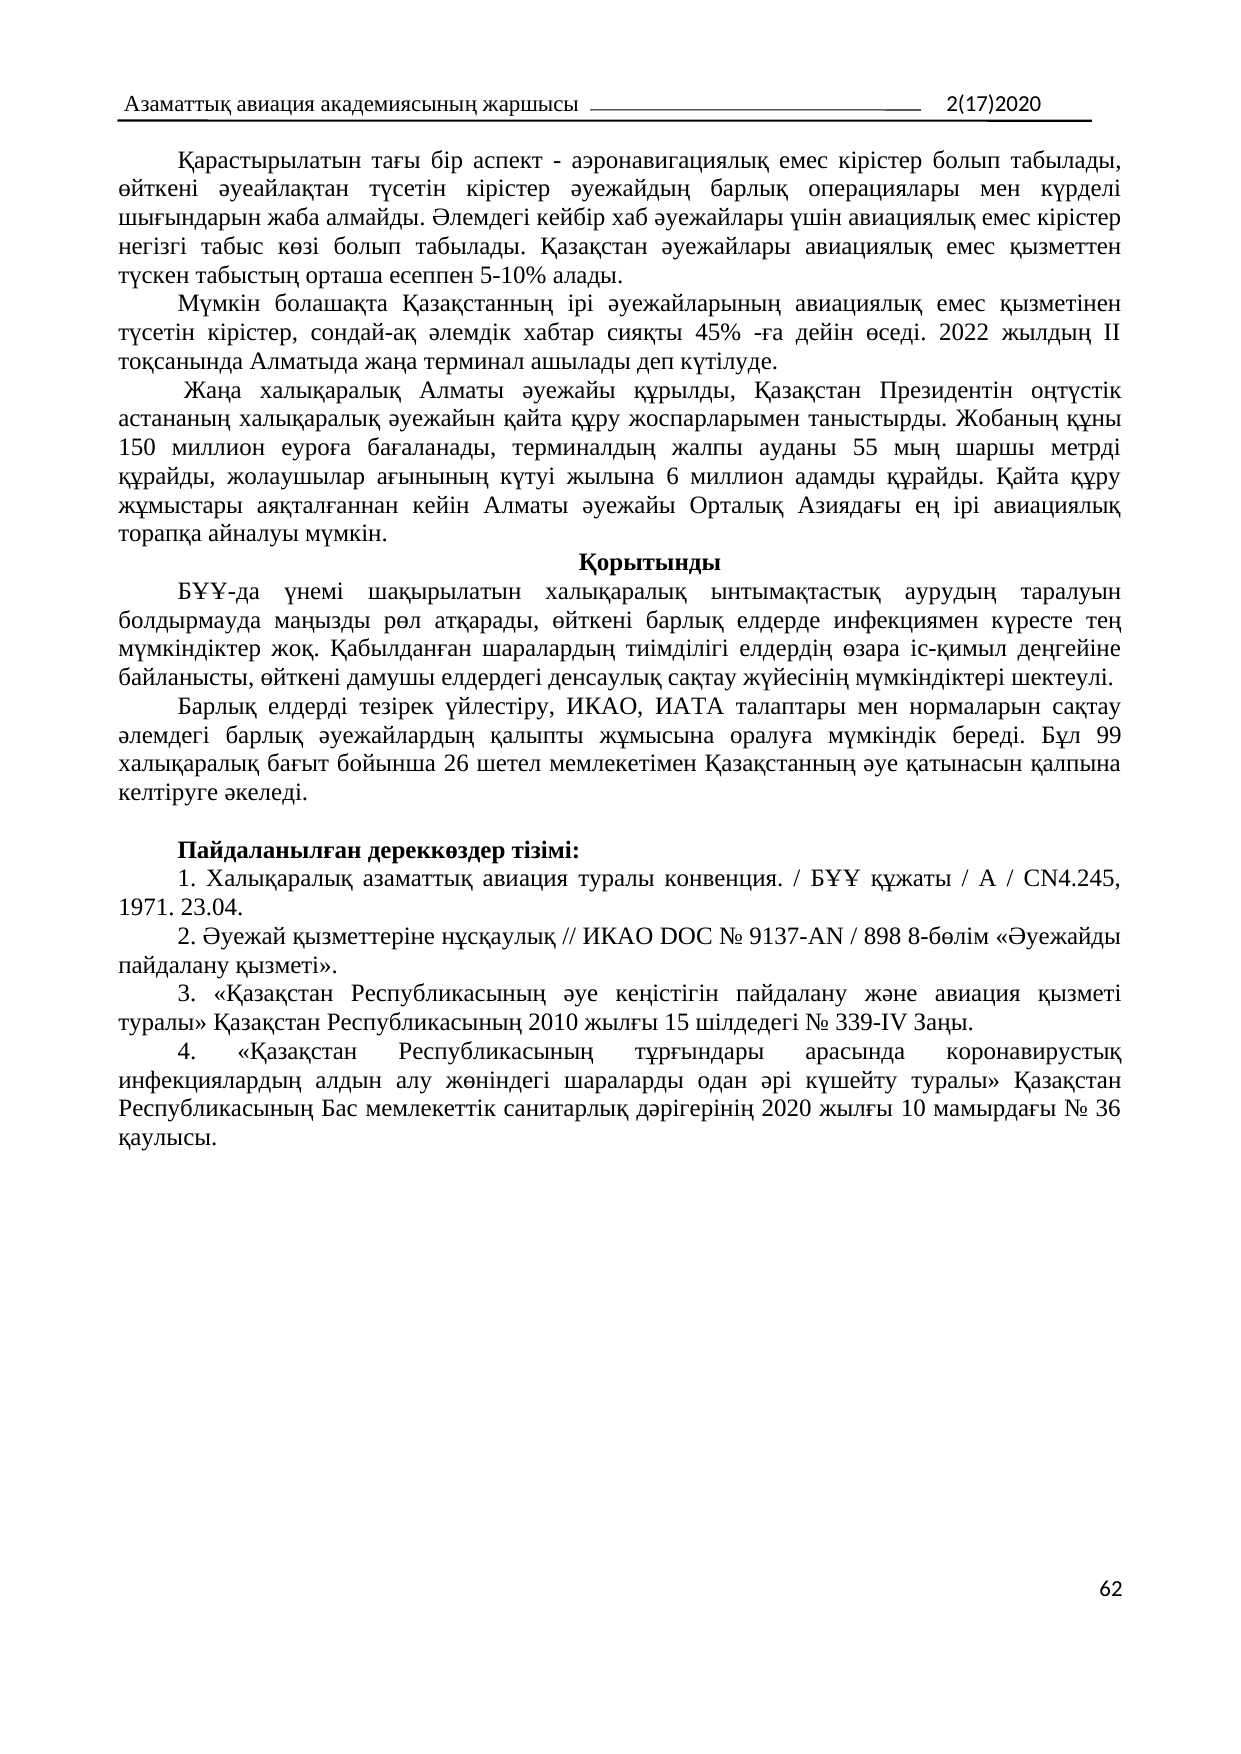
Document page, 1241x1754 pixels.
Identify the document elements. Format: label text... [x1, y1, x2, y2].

text Жаңа халықаралық Алматы әуежайы құрылды, Қазақстан Президентін оңтүстік астананың халықаралық әуежайын қайта құру жоспарларымен таныстырды. Жобаның құны 150 миллион еуроға бағаланады, терминалдың жалпы ауданы 55 мың шаршы метрді құрайды, жолаушылар ағынының күтуі жылына 6 миллион адамды құрайды. Қайта құру жұмыстары аяқталғаннан кейін Алматы әуежайы Орталық Азиядағы ең ірі авиациялық торапқа айналуы мүмкін. [118, 375, 1122, 547]
text Барлық елдерді тезірек үйлестіру, ИКАО, ИАТА талаптары мен нормаларын сақтау әлемдегі барлық әуежайлардың қалыпты жұмысына оралуға мүмкіндік береді. Бұл 99 халықаралық бағыт бойынша 26 шетел мемлекетімен Қазақстанның әуе қатынасын қалпына келтіруге әкеледі. [118, 691, 1122, 806]
text БҰҰ-да үнемі шақырылатын халықаралық ынтымақтастық аурудың таралуын болдырмауда маңызды рөл атқарады, өйткені барлық елдерде инфекциямен күресте тең мүмкіндіктер жоқ. Қабылданған шаралардың тиімділігі елдердің өзара іс-қимыл деңгейіне байланысты, өйткені дамушы елдердегі денсаулық сақтау жүйесінің мүмкіндіктері шектеулі. [118, 576, 1122, 691]
text Мүмкін болашақта Қазақстанның ірі әуежайларының авиациялық емес қызметінен түсетін кірістер, сондай-ақ әлемдік хабтар сияқты 45% -ға дейін өседі. 2022 жылдың II тоқсанында Алматыда жаңа терминал ашылады деп күтілуде. [118, 288, 1122, 375]
text 2. Әуежай қызметтеріне нұсқаулық // ИКАО DOC № 9137-AN / 898 8-бөлім «Әуежайды пайдалану қызметі». [118, 921, 1122, 978]
text Қорытынды [118, 547, 1122, 576]
text Қарастырылатын тағы бір аспект - аэронавигациялық емес кірістер болып табылады, өйткені әуеайлақтан түсетін кірістер әуежайдың барлық операциялары мен күрделі шығындарын жаба алмайды. Әлемдегі кейбір хаб әуежайлары үшін авиациялық емес кірістер негізгі табыс көзі болып табылады. Қазақстан әуежайлары авиациялық емес қызметтен түскен табыстың орташа есеппен 5-10% алады. [118, 145, 1122, 288]
text Пайдаланылған дереккөздер тізімі: [118, 835, 1122, 863]
text 4. «Қазақстан Республикасының тұрғындары арасында коронавирустық инфекциялардың алдын алу жөніндегі шараларды одан әрі күшейту туралы» Қазақстан Республикасының Бас мемлекеттік санитарлық дәрігерінің 2020 жылғы 10 мамырдағы № 36 қаулысы. [118, 1036, 1122, 1151]
text 1. Халықаралық азаматтық авиация туралы конвенция. / БҰҰ құжаты / А / CN4.245, 1971. 23.04. [118, 863, 1122, 921]
text 3. «Қазақстан Республикасының әуе кеңістігін пайдалану және авиация қызметі туралы» Қазақстан Республикасының 2010 жылғы 15 шілдедегі № 339-IV Заңы. [118, 978, 1122, 1036]
